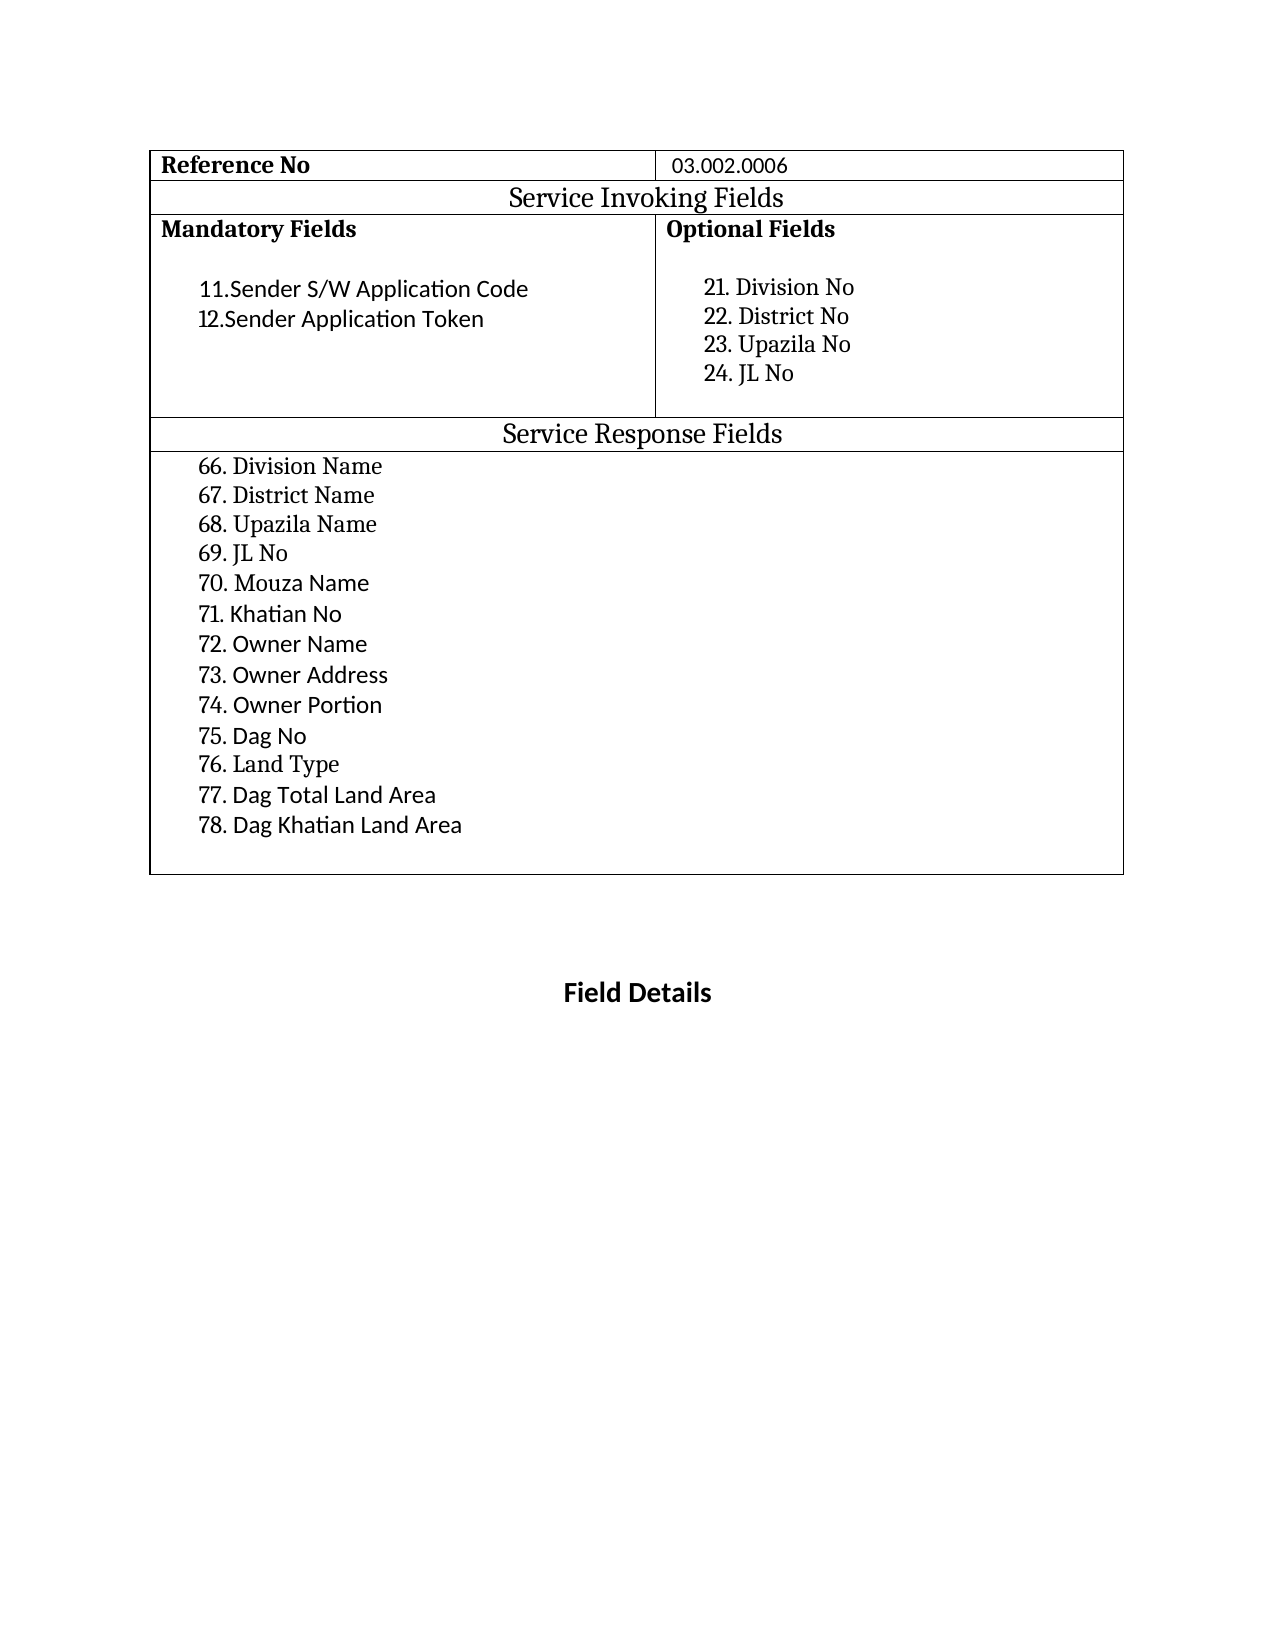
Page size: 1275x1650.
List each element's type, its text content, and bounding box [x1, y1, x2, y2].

table_cell Mandatory Fields Sender S/W Application Code Sender Application Token [151, 215, 655, 417]
table_header 03.002.0006 [656, 151, 1123, 180]
table_cell Optional Fields Division No District No Upazila No JL No [656, 215, 1123, 417]
table_cell Division Name District Name Upazila Name JL No Mouza Name Khatian No Owner Name Owner Address Owner Portion Dag No Land Type Dag Total Land Area Dag Khatian Land Area [151, 452, 1123, 874]
table_cell Service Response Fields [151, 418, 1123, 451]
table_header Reference No [151, 151, 655, 180]
table_cell Service Invoking Fields [151, 181, 1123, 214]
text Field Details [150, 974, 1125, 1009]
